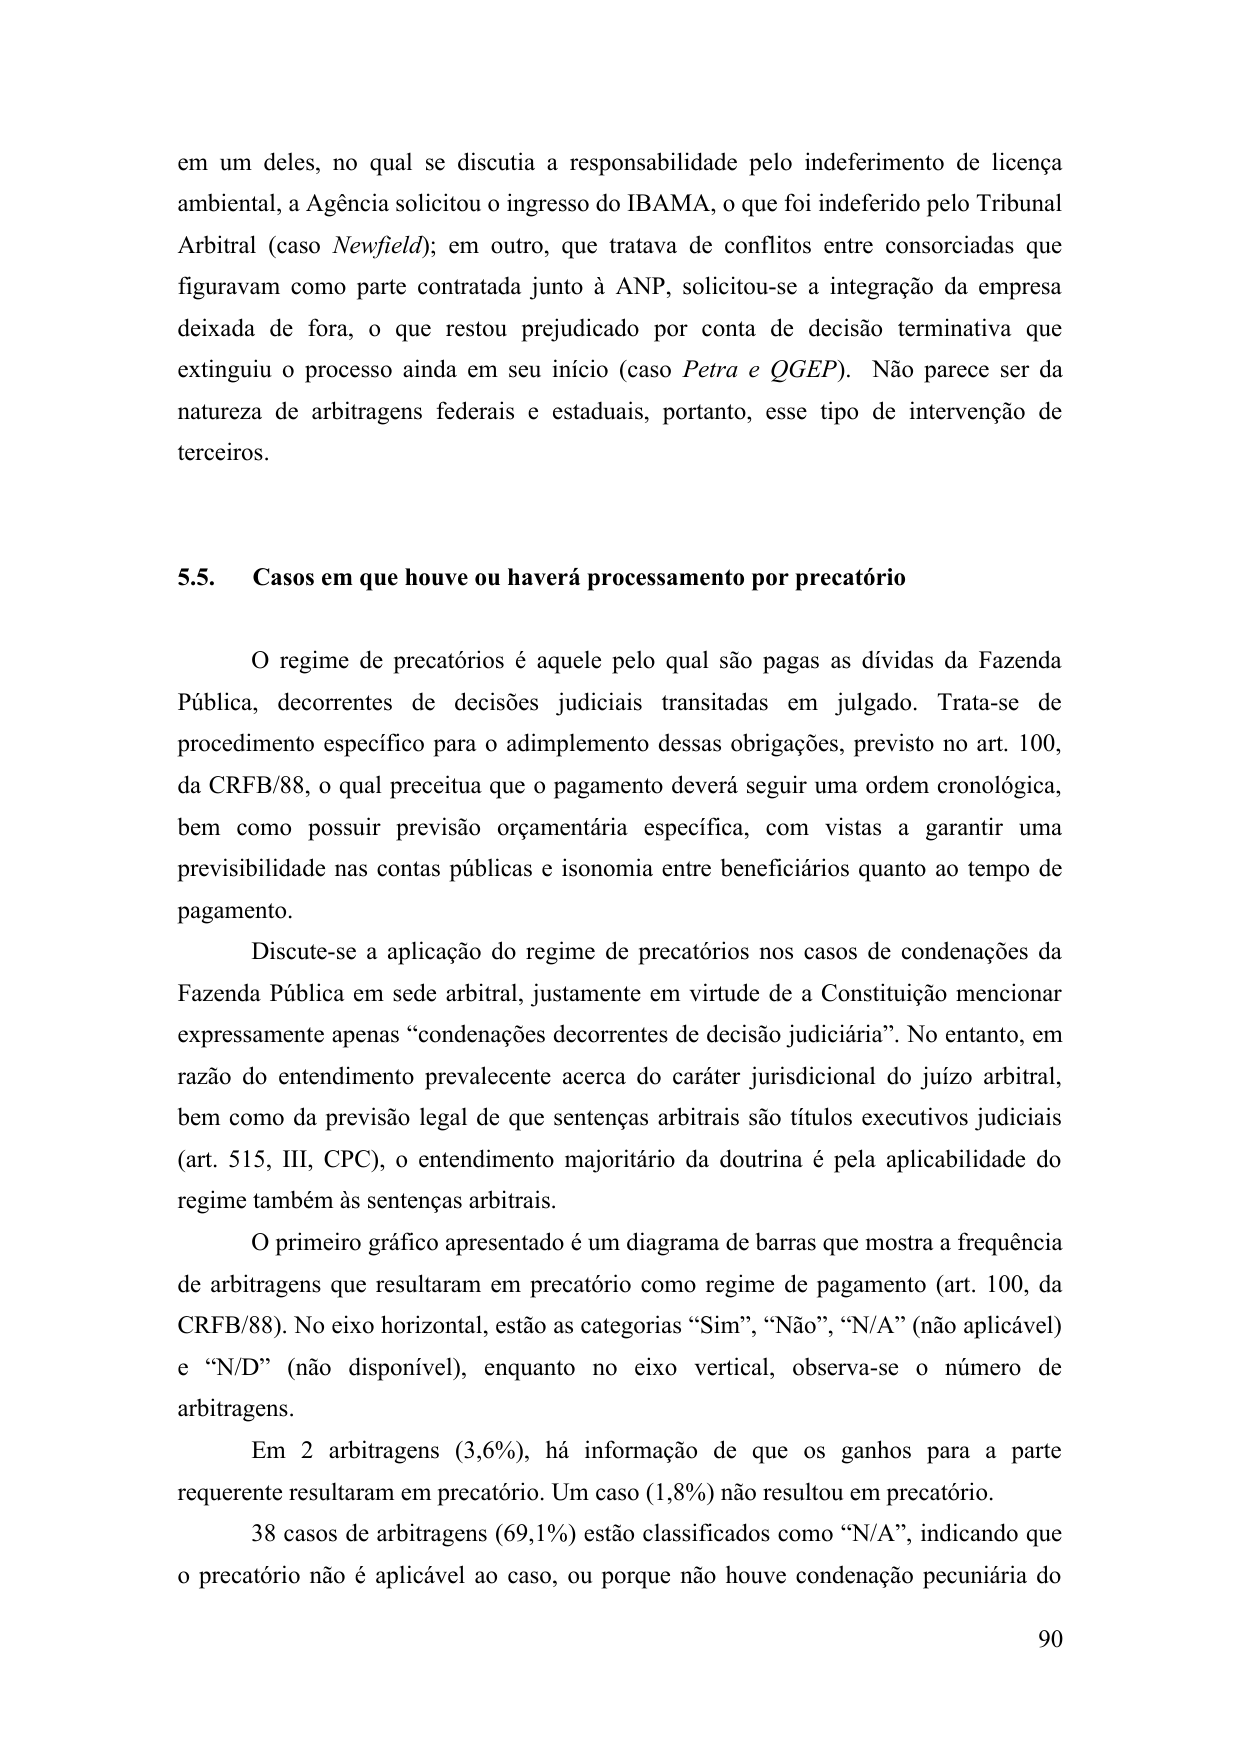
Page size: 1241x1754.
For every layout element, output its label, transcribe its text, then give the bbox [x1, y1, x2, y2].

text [177, 148, 1063, 466]
text Em 2 arbitragens (3,6%), há informação de que os ganhos para a parte requerente resultaram em precatório. Um caso (1,8%) não resultou em precatório. [177, 1436, 1063, 1505]
subtitle Casos em que houve ou haverá processamento por precatório [177, 563, 1063, 591]
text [177, 1519, 1063, 1588]
text O primeiro gráfico apresentado é um diagrama de barras que mostra a frequência de arbitragens que resultaram em precatório como regime de pagamento (art. 100, da CRFB/88). No eixo horizontal, estão as categorias “Sim”, “Não”, “N/A” (não aplicável) e “N/D” (não disponível), enquanto no eixo vertical, observa-se o número de arbitragens. [177, 1228, 1063, 1422]
text O regime de precatórios é aquele pelo qual são pagas as dívidas da Fazenda Pública, decorrentes de decisões judiciais transitadas em julgado. Trata-se de procedimento específico para o adimplemento dessas obrigações, previsto no art. 100, da CRFB/88, o qual preceitua que o pagamento deverá seguir uma ordem cronológica, bem como possuir previsão orçamentária específica, com vistas a garantir uma previsibilidade nas contas públicas e isonomia entre beneficiários quanto ao tempo de pagamento. [177, 646, 1063, 923]
text Discute-se a aplicação do regime de precatórios nos casos de condenações da Fazenda Pública em sede arbitral, justamente em virtude de a Constituição mencionar expressamente apenas “condenações decorrentes de decisão judiciária”. No entanto, em razão do entendimento prevalecente acerca do caráter jurisdicional do juízo arbitral, bem como da previsão legal de que sentenças arbitrais são títulos executivos judiciais (art. 515, III, CPC), o entendimento majoritário da doutrina é pela aplicabilidade do regime também às sentenças arbitrais. [177, 937, 1063, 1214]
